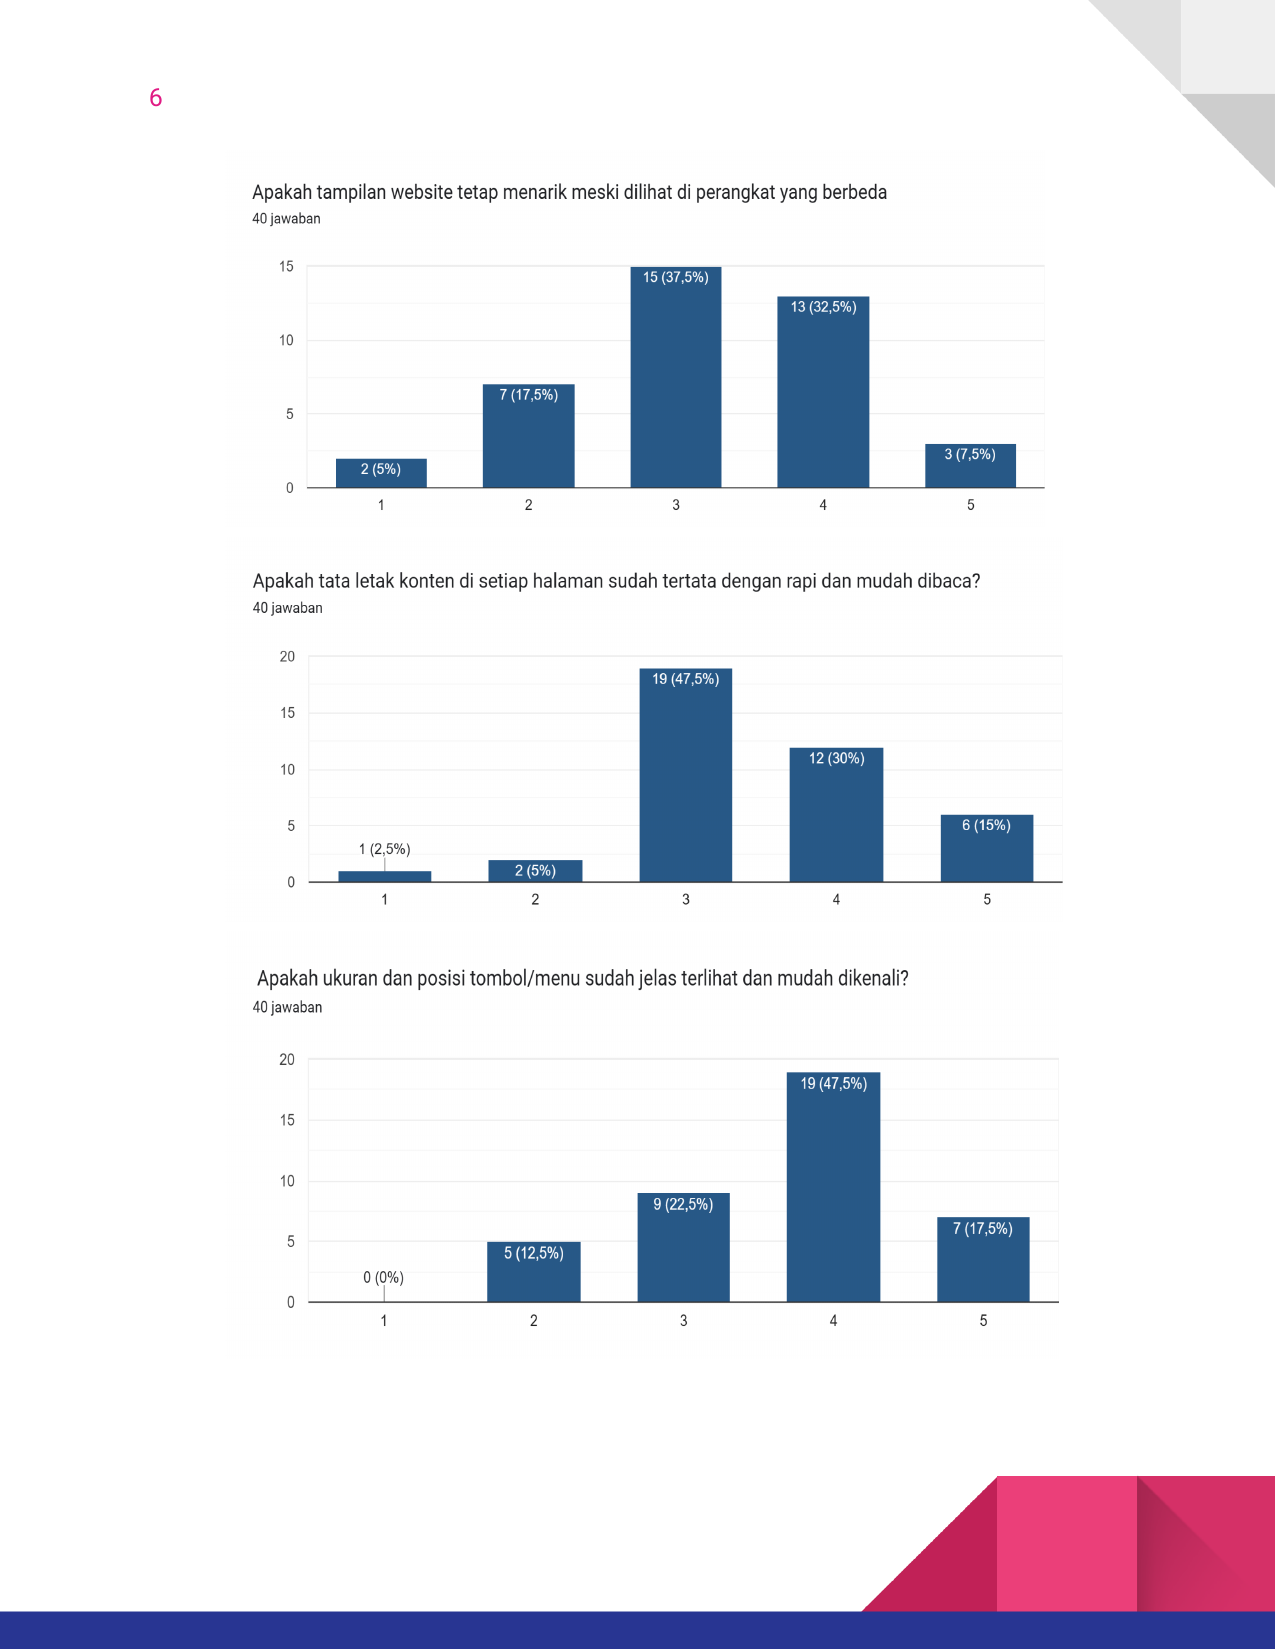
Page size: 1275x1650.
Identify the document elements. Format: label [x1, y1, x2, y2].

picture [1087, 0, 1275, 188]
picture [225, 931, 1059, 1359]
picture [0, 1474, 1275, 1649]
picture [225, 150, 1045, 527]
picture [225, 537, 1063, 922]
